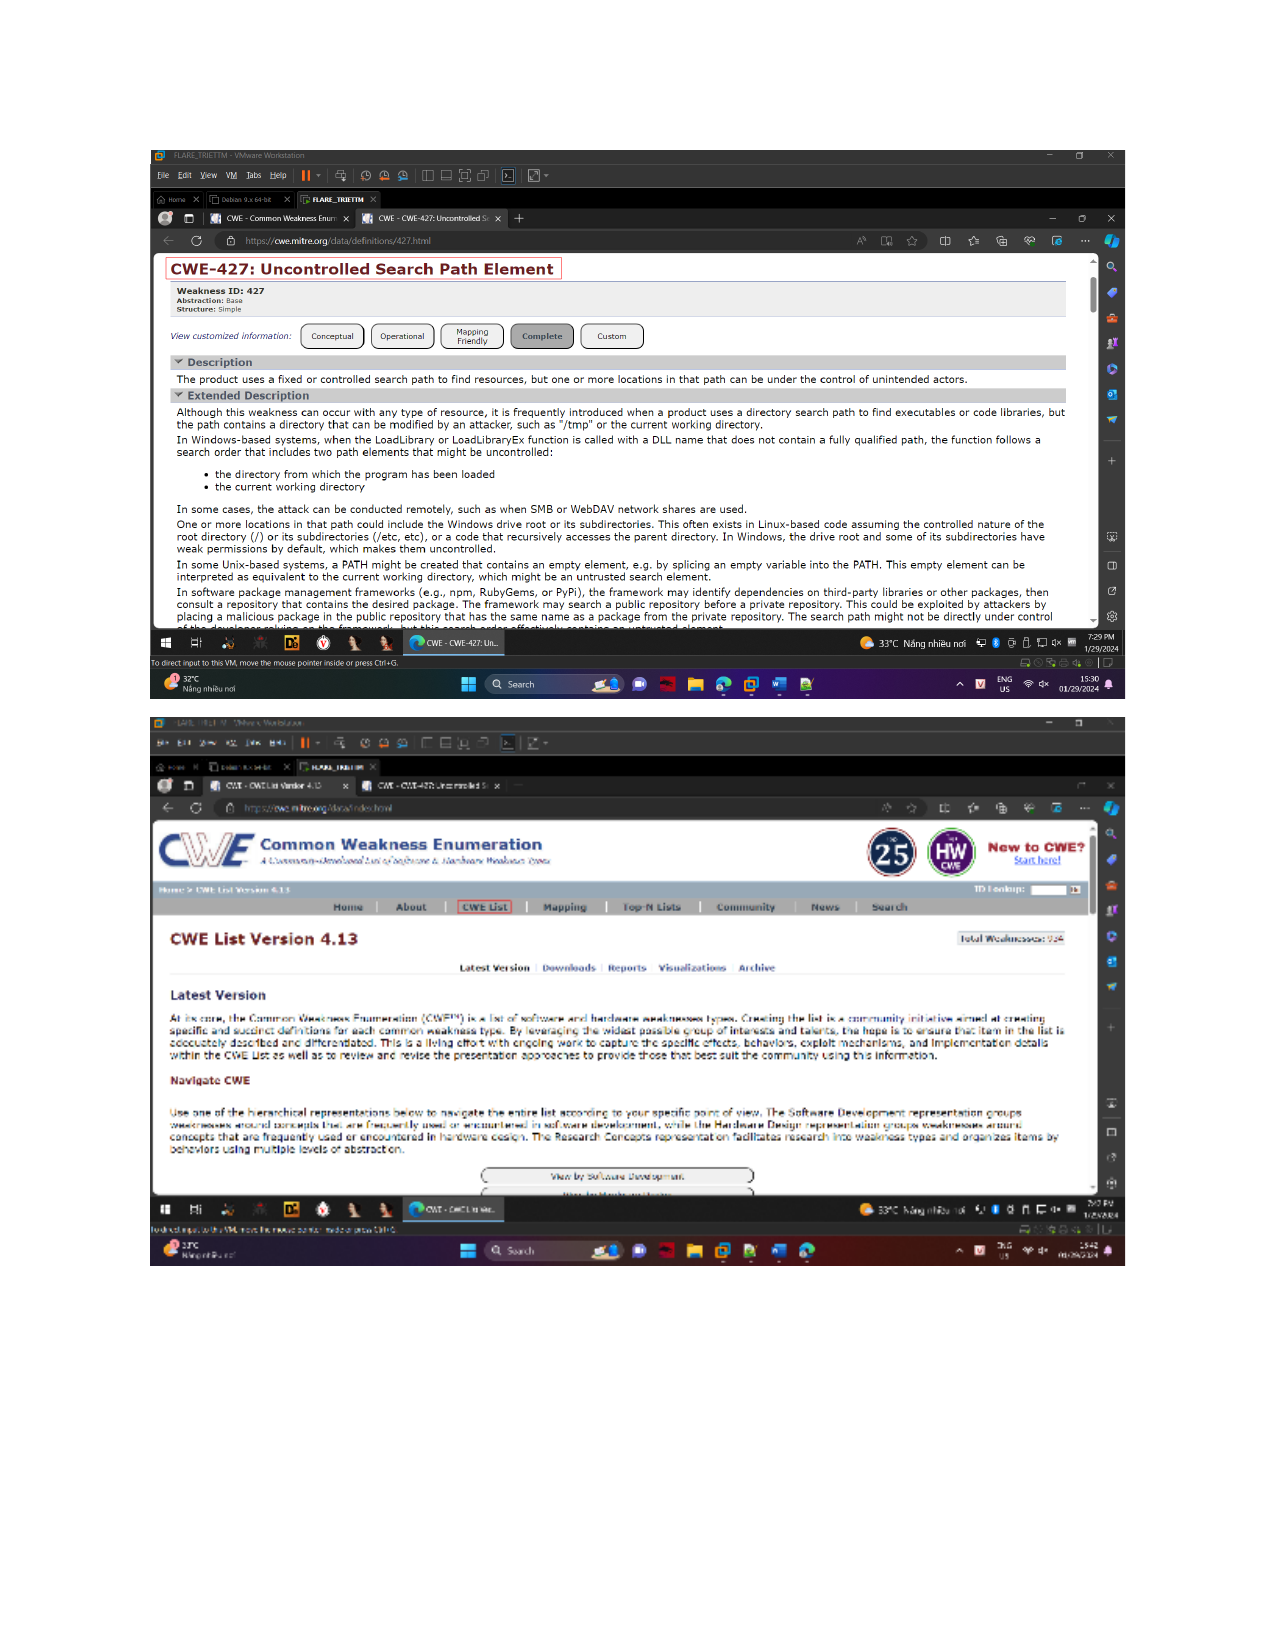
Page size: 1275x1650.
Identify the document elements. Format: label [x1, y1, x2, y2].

picture [150, 150, 1125, 699]
picture [150, 717, 1125, 1266]
